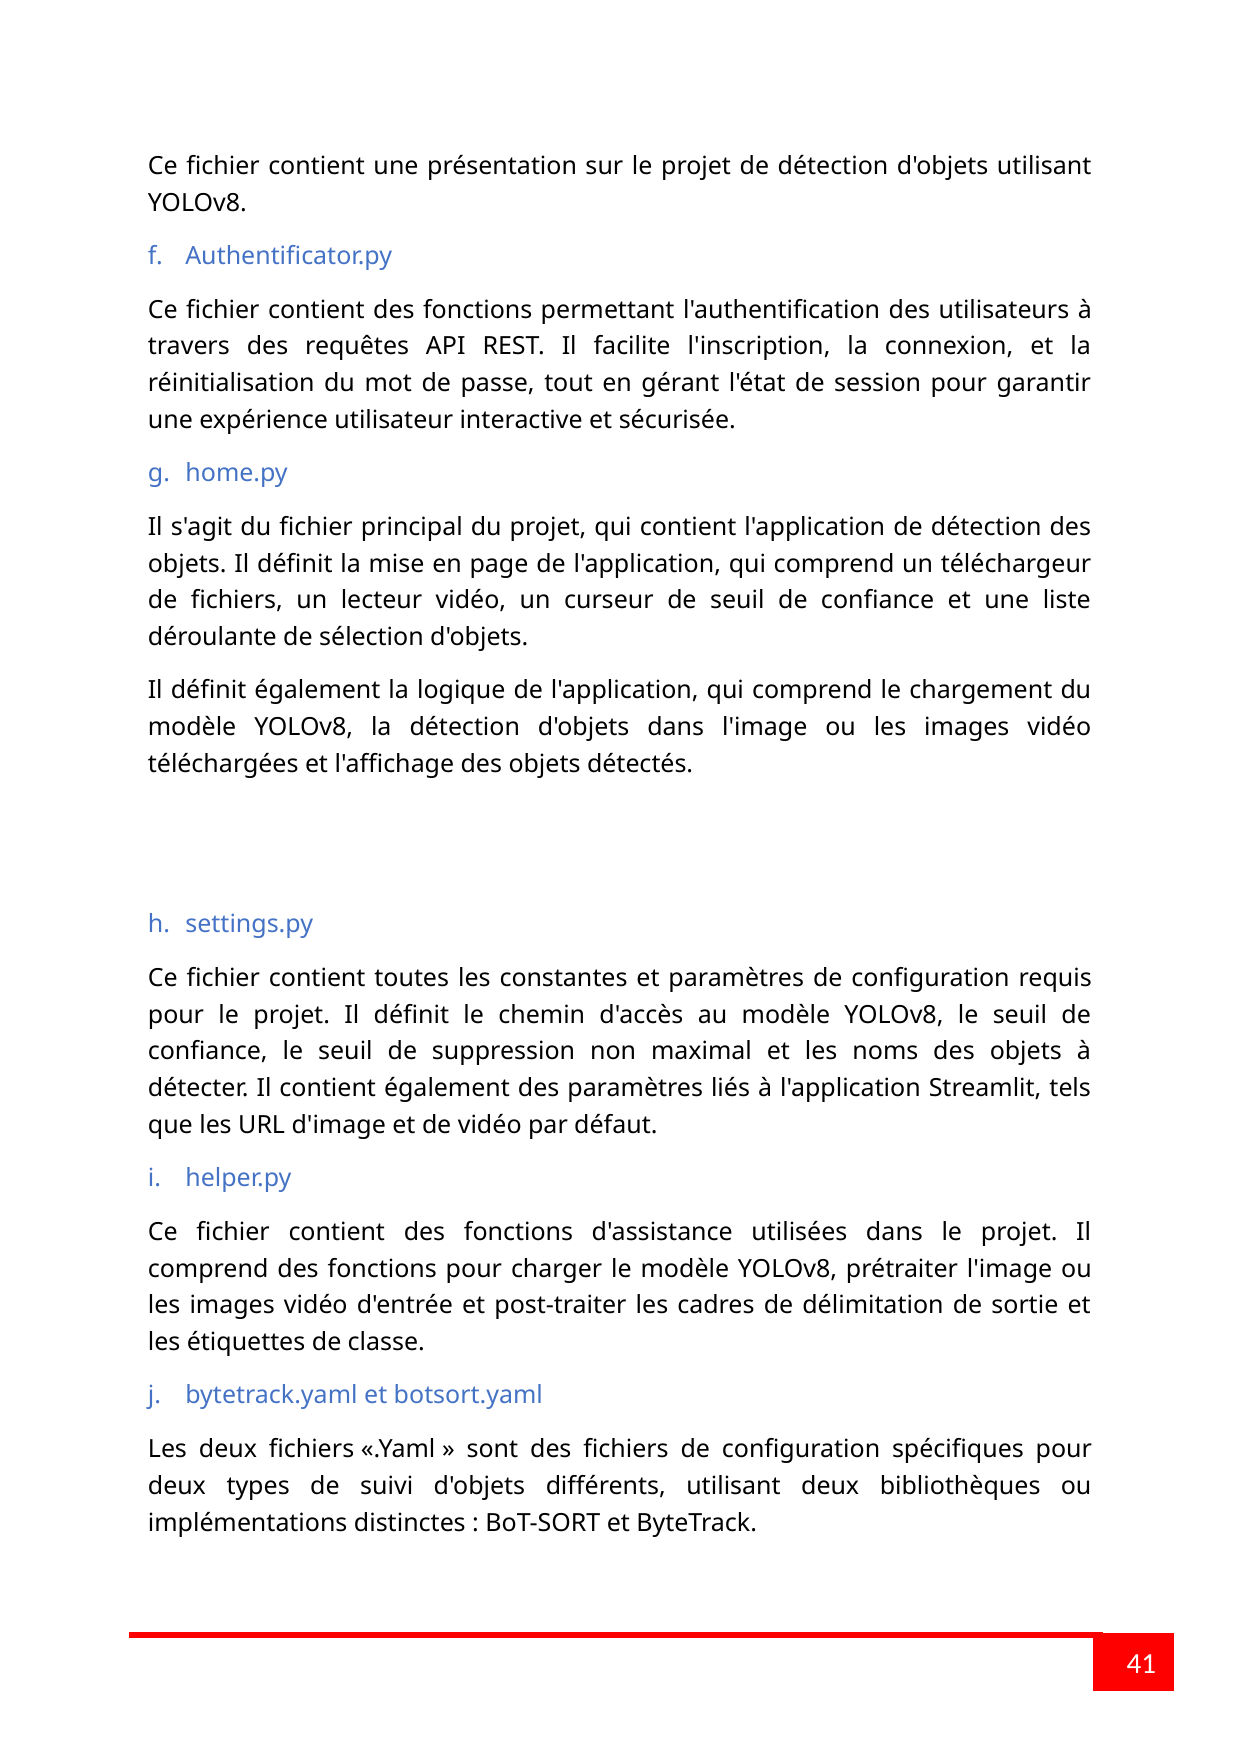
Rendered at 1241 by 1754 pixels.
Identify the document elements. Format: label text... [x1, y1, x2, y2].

text helper.py [148, 1160, 1093, 1194]
text settings.py [148, 906, 1093, 940]
text bytetrack.yaml et botsort.yaml [148, 1377, 1093, 1411]
text home.py [148, 455, 1093, 489]
text Ce fichier contient une présentation sur le projet de détection d'objets utilisant YOLOv8. [148, 148, 1093, 218]
text Les deux fichiers «.Yaml » sont des fichiers de configuration spécifiques pour deux types de suivi d'objets différents, utilisant deux bibliothèques ou implémentations distinctes : BoT-SORT et ByteTrack. [148, 1431, 1093, 1538]
text Il définit également la logique de l'application, qui comprend le chargement du modèle YOLOv8, la détection d'objets dans l'image ou les images vidéo téléchargées et l'affichage des objets détectés. [148, 672, 1093, 780]
text Ce fichier contient toutes les constantes et paramètres de configuration requis pour le projet. Il définit le chemin d'accès au modèle YOLOv8, le seuil de confiance, le seuil de suppression non maximal et les noms des objets à détecter. Il contient également des paramètres liés à l'application Streamlit, tels que les URL d'image et de vidéo par défaut. [148, 959, 1093, 1141]
text Il s'agit du fichier principal du projet, qui contient l'application de détection des objets. Il définit la mise en page de l'application, qui comprend un téléchargeur de fichiers, un lecteur vidéo, un curseur de seuil de confiance et une liste déroulante de sélection d'objets. [148, 508, 1093, 653]
text Ce fichier contient des fonctions d'assistance utilisées dans le projet. Il comprend des fonctions pour charger le modèle YOLOv8, prétraiter l'image ou les images vidéo d'entrée et post-traiter les cadres de délimitation de sortie et les étiquettes de classe. [148, 1213, 1093, 1358]
text Ce fichier contient des fonctions permettant l'authentification des utilisateurs à travers des requêtes API REST. Il facilite l'inscription, la connexion, et la réinitialisation du mot de passe, tout en gérant l'état de session pour garantir une expérience utilisateur interactive et sécurisée. [148, 291, 1093, 436]
text Authentificator.py [148, 238, 1093, 272]
